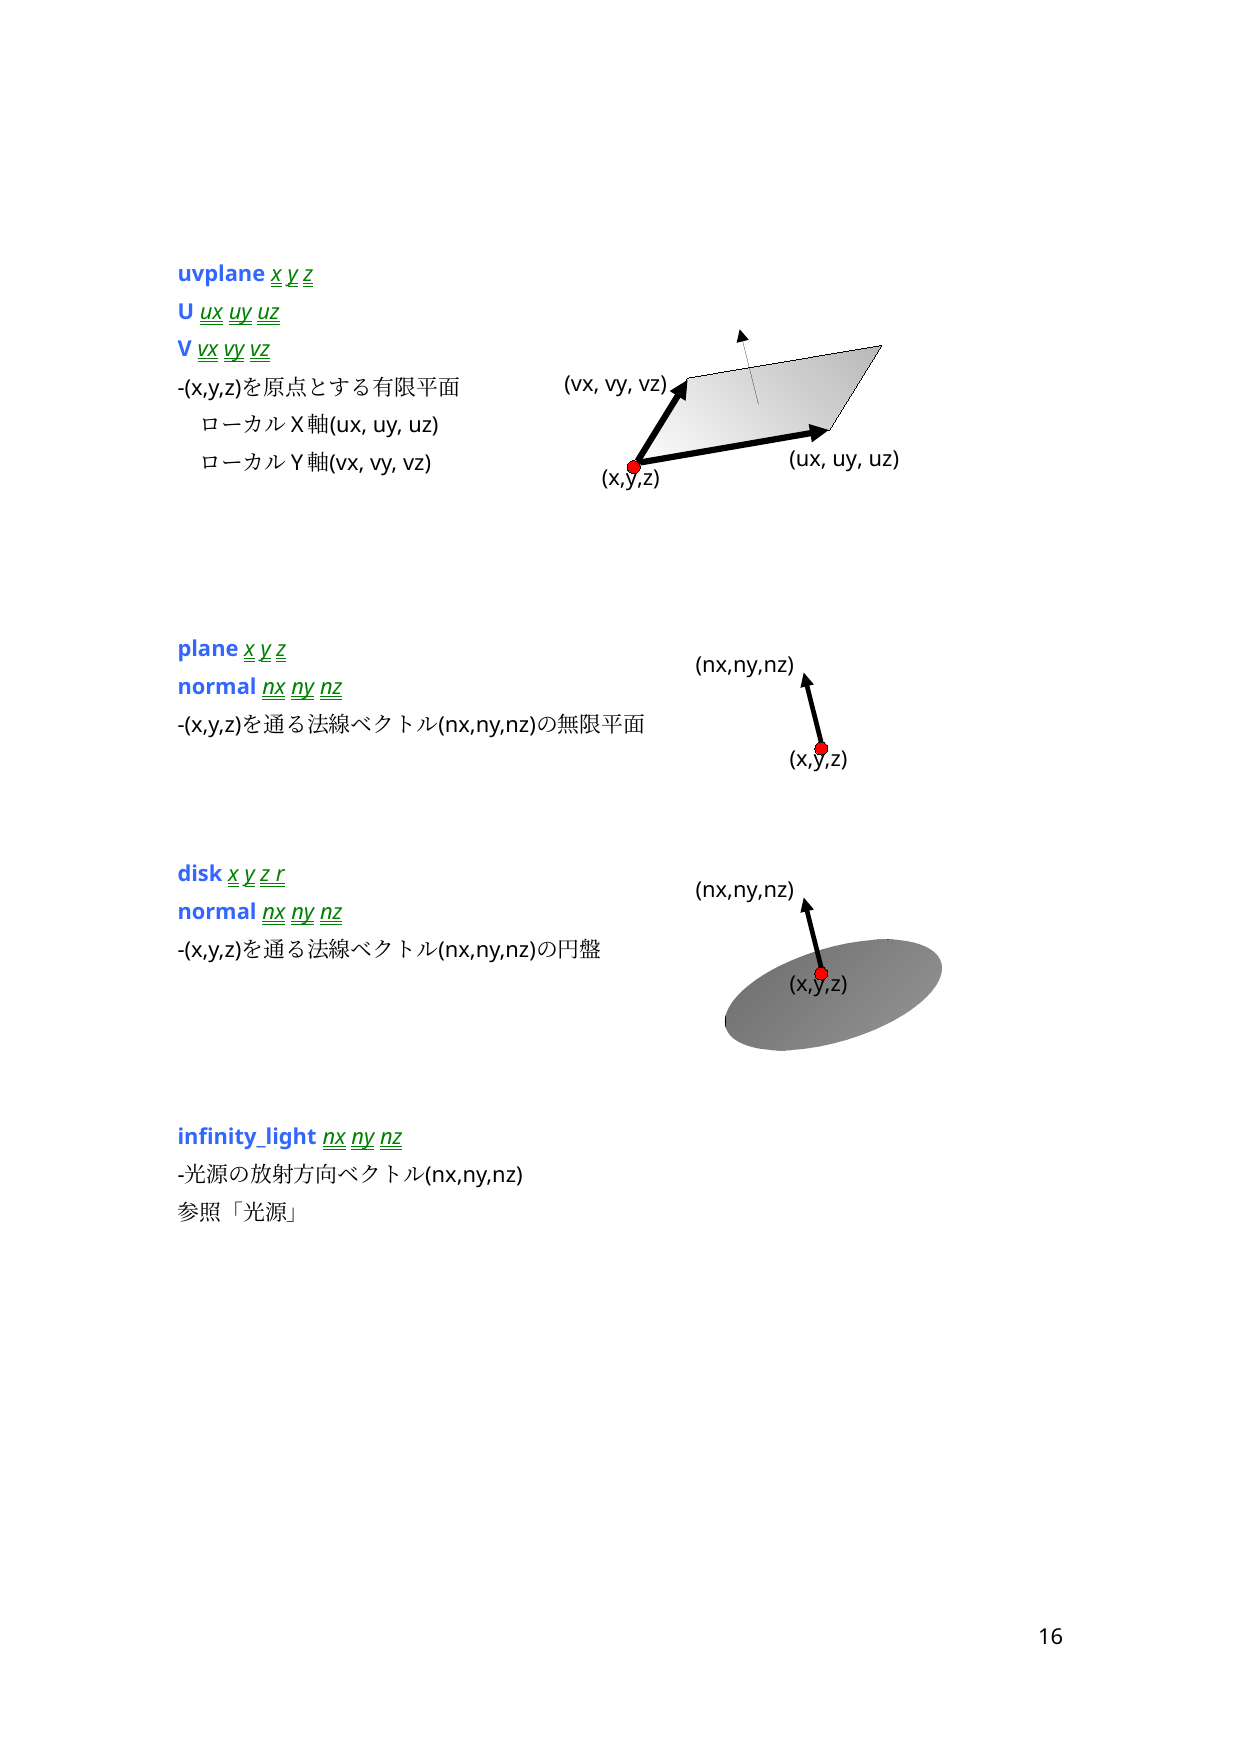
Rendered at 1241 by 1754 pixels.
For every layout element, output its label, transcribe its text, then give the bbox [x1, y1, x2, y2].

text 参照「光源」 [177, 1192, 1063, 1229]
text -(x,y,z)を通る法線ベクトル(nx,ny,nz)の無限平面 [177, 704, 1063, 742]
text normal nx ny nz [177, 892, 1063, 929]
text disk x y z r [177, 854, 1063, 892]
text -(x,y,z)を通る法線ベクトル(nx,ny,nz)の円盤 [177, 929, 1063, 967]
text ローカルX軸(ux, uy, uz) [177, 404, 1063, 442]
text U ux uy uz [177, 292, 1063, 329]
text -(x,y,z)を原点とする有限平面 [177, 367, 1063, 404]
text plane x y z [177, 629, 1063, 667]
text uvplane x y z [177, 254, 1063, 292]
text V vx vy vz [177, 329, 1063, 367]
text infinity_light nx ny nz [177, 1117, 1063, 1154]
text ローカルY軸(vx, vy, vz) [177, 442, 1063, 479]
text normal nx ny nz [177, 667, 1063, 704]
text -光源の放射方向ベクトル(nx,ny,nz) [177, 1154, 1063, 1192]
